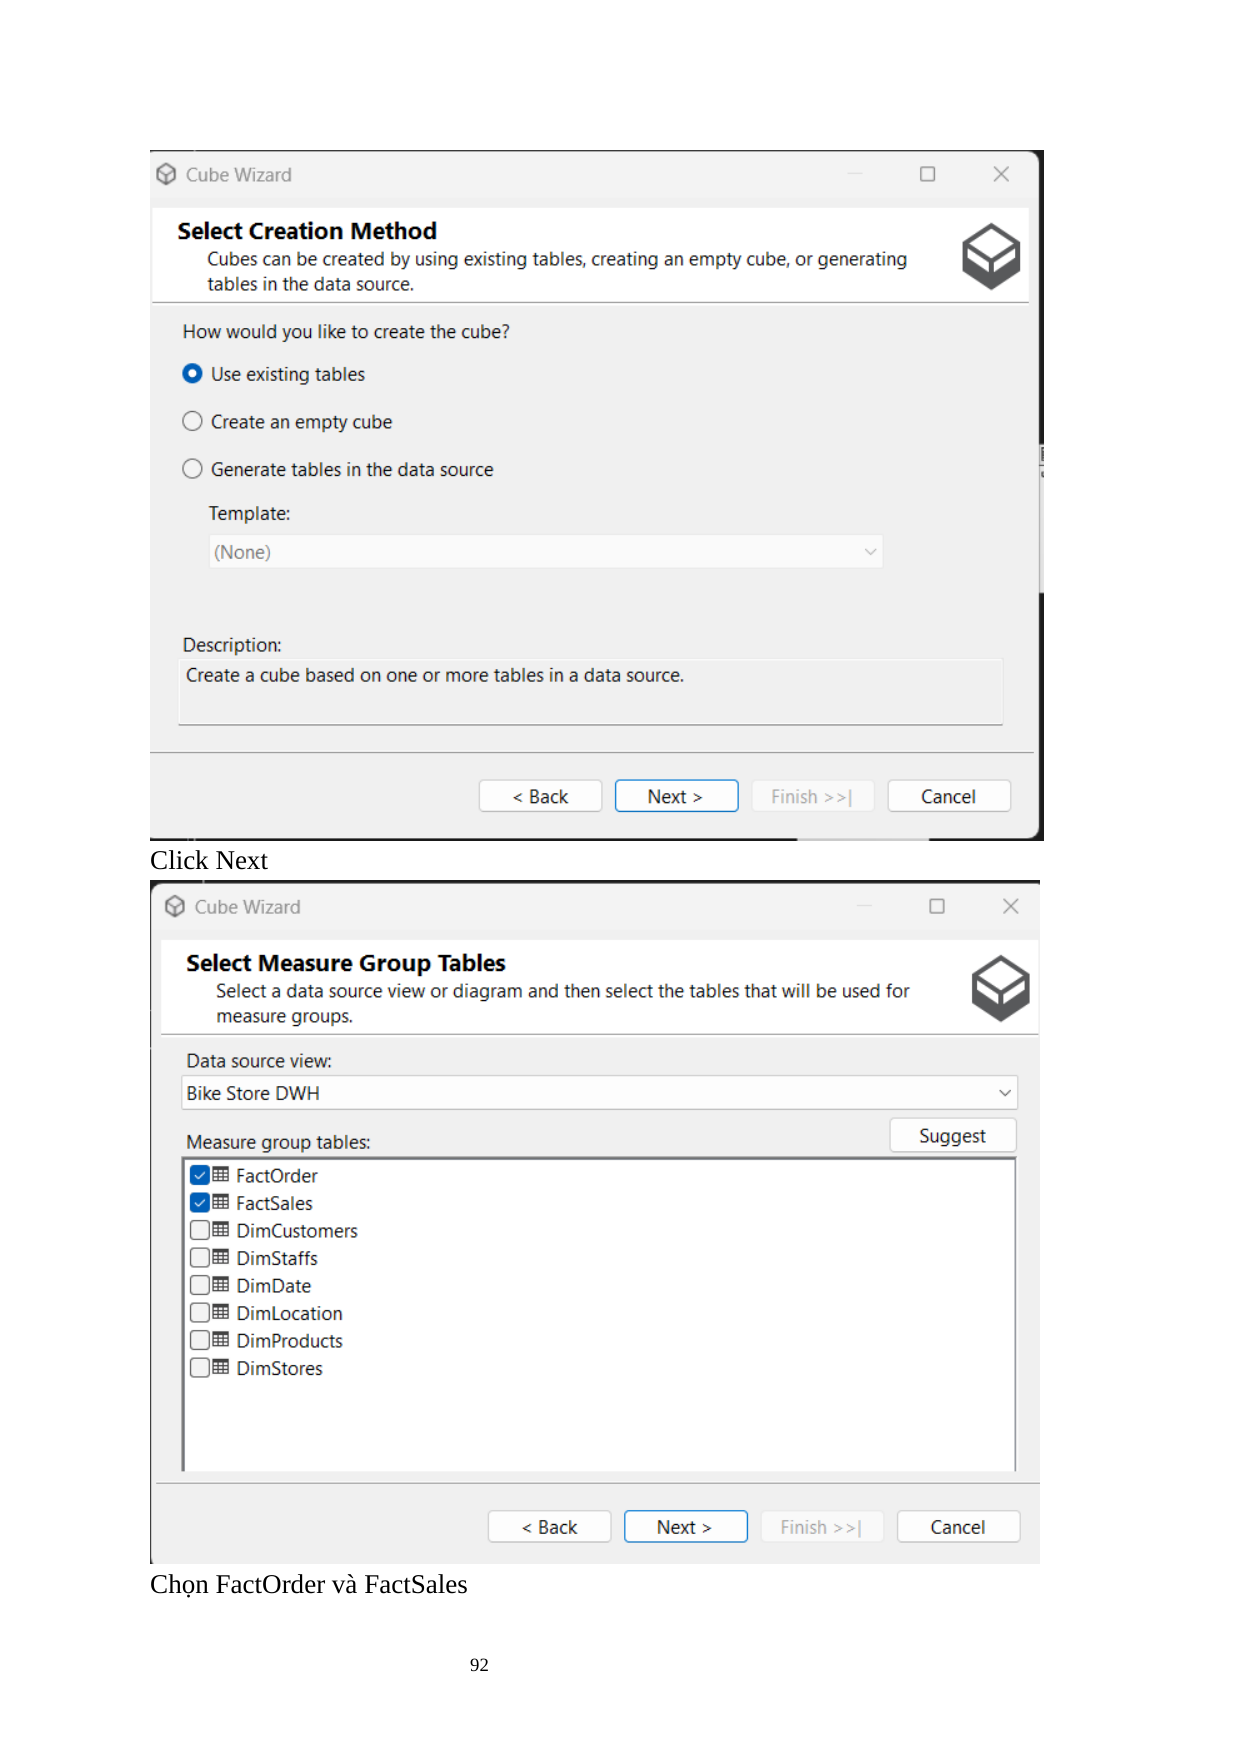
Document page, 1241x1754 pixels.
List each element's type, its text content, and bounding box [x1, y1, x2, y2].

picture [150, 880, 1040, 1564]
picture [150, 150, 1044, 841]
text Click Next [150, 844, 1090, 876]
text Chọn FactOrder và FactSales [150, 1568, 1090, 1599]
